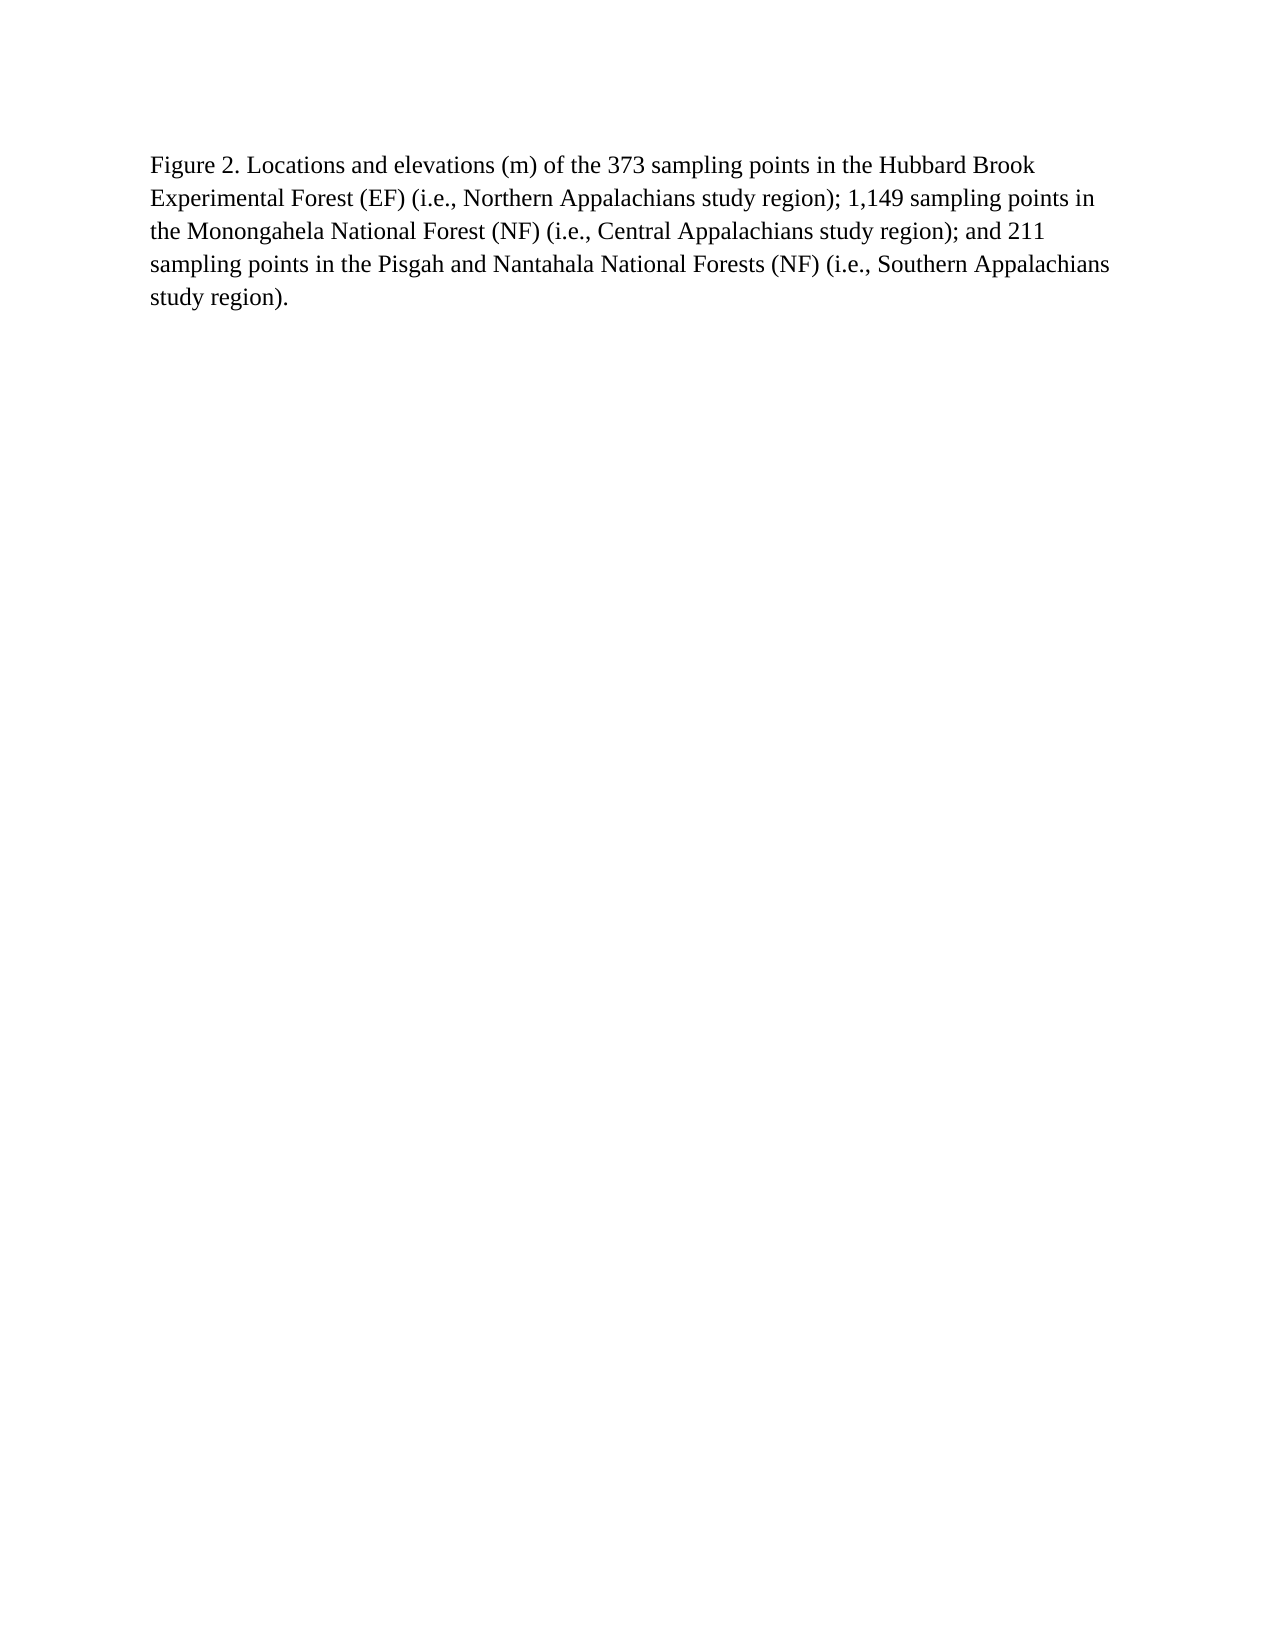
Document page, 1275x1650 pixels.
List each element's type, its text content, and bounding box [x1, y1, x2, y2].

text Figure 2. Locations and elevations (m) of the 373 sampling points in the Hubbard Brook Experimental Forest (EF) (i.e., Northern Appalachians study region); 1,149 sampling points in the Monongahela National Forest (NF) (i.e., Central Appalachians study region); and 211 sampling points in the Pisgah and Nantahala National Forests (NF) (i.e., Southern Appalachians study region). [150, 150, 1125, 311]
